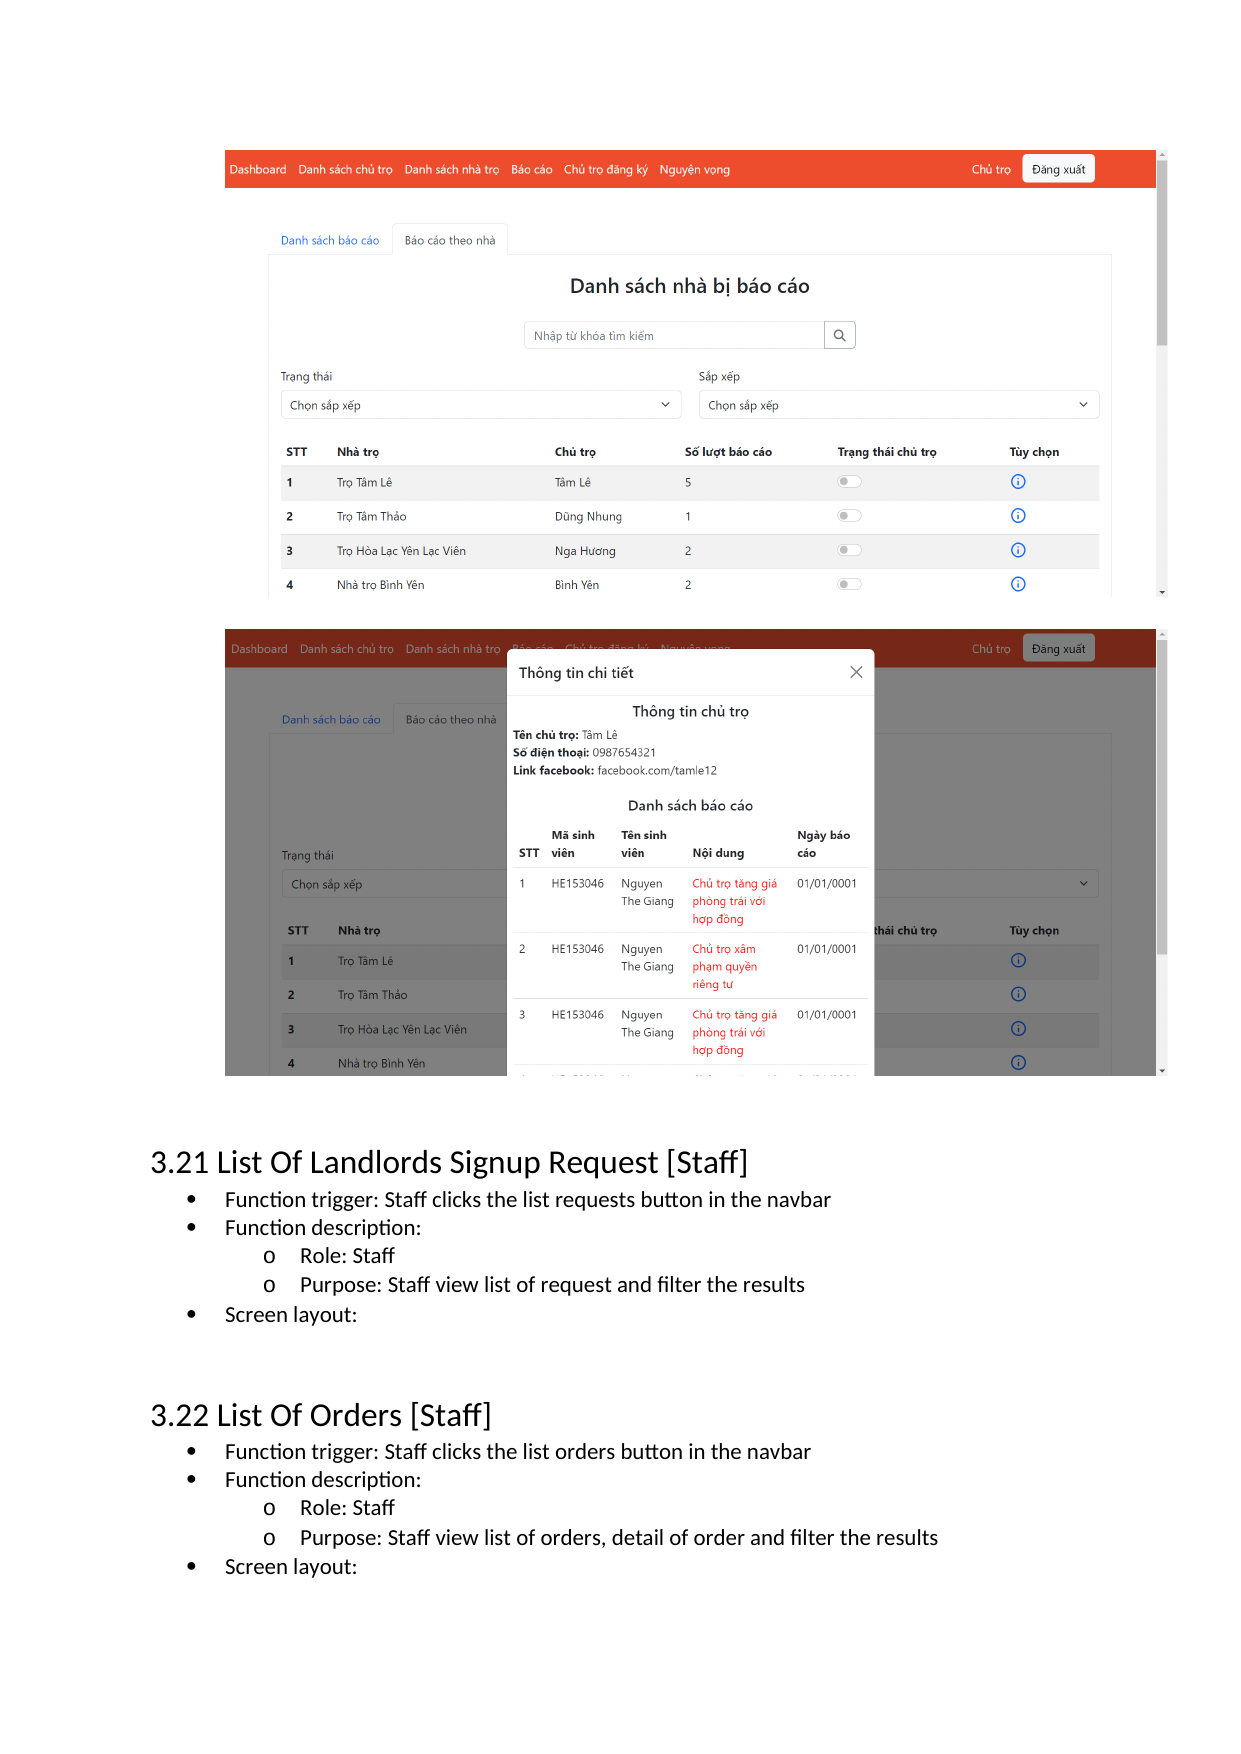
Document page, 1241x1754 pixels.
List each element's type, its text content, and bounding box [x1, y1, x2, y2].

list Role: Staff [262, 1493, 1093, 1523]
list Screen layout: [187, 1300, 1093, 1328]
list Role: Staff [262, 1241, 1093, 1271]
list Function trigger: Staff clicks the list orders button in the navbar [187, 1437, 1093, 1466]
list Purpose: Staff view list of orders, detail of order and filter the results [262, 1523, 1093, 1552]
list Purpose: Staff view list of request and filter the results [262, 1271, 1093, 1300]
list Function trigger: Staff clicks the list requests button in the navbar [187, 1185, 1093, 1213]
list Function description: [187, 1466, 1093, 1493]
list Function description: [187, 1213, 1093, 1241]
list Screen layout: [187, 1552, 1093, 1580]
picture [225, 629, 1168, 1076]
subtitle 3.22 List Of Orders [Staff] [150, 1393, 1093, 1434]
picture [225, 150, 1168, 597]
subtitle 3.21 List Of Landlords Signup Request [Staff] [150, 1141, 1093, 1182]
